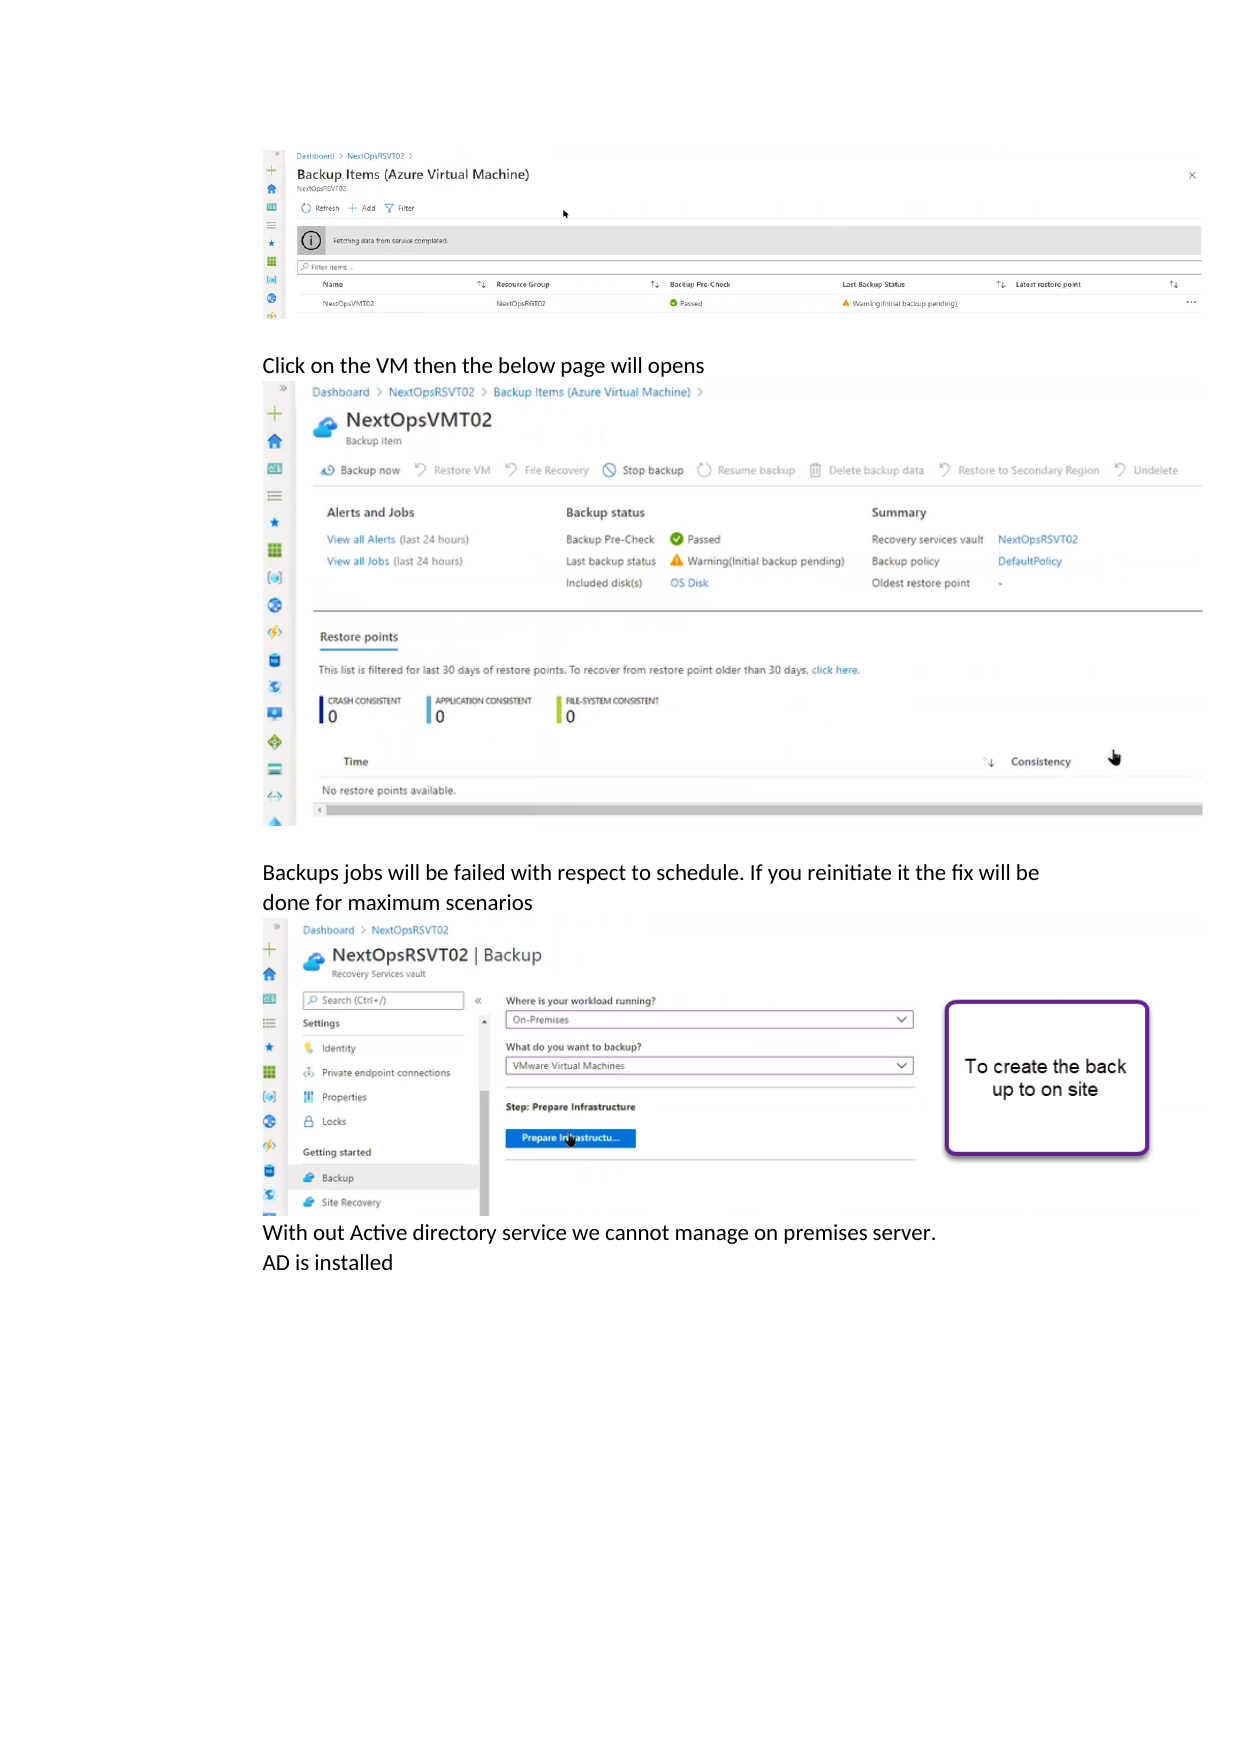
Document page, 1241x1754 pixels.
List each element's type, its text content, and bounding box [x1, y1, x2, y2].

list Click on the VM then the below page will opens [262, 351, 1090, 379]
list AD is installed [262, 1248, 1090, 1276]
list With out Active directory service we cannot manage on premises server. [262, 1218, 1090, 1246]
picture [262, 150, 1203, 319]
picture [262, 381, 1203, 826]
picture [262, 918, 1203, 1216]
list Backups jobs will be failed with respect to schedule. If you reinitiate it the fix will be done for maximum scenarios [262, 858, 1090, 916]
